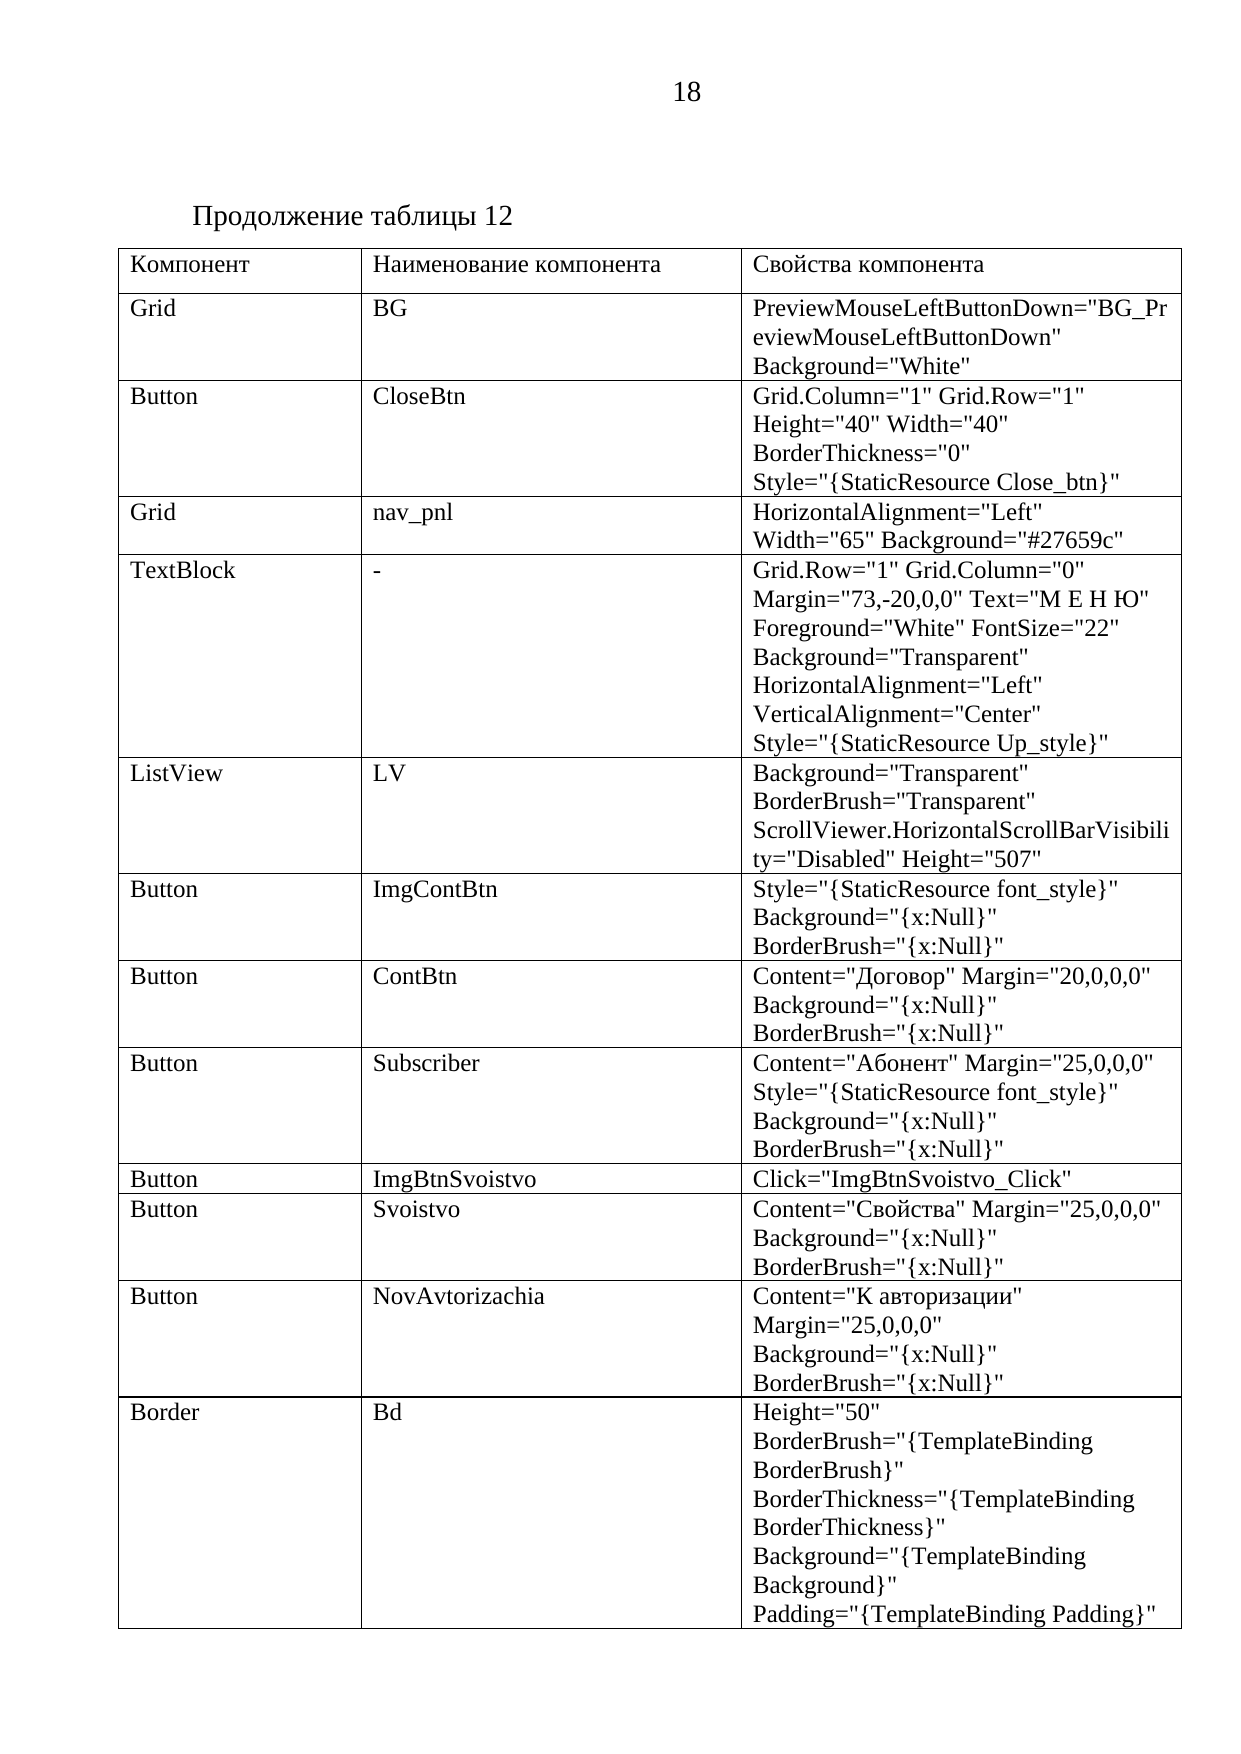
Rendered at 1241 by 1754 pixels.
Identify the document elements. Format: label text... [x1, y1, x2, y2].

table_cell Button [119, 961, 361, 1047]
table_cell ImgBtnSvoistvo [362, 1164, 741, 1193]
table_cell Content="Абонент" Margin="25,0,0,0" Style="{StaticResource font_style}" Background="{x:Null}" BorderBrush="{x:Null}" [742, 1048, 1181, 1163]
table_cell Height="50" BorderBrush="{TemplateBinding BorderBrush}" BorderThickness="{TemplateBinding BorderThickness}" Background="{TemplateBinding Background}" Padding="{TemplateBinding Padding}" [742, 1398, 1181, 1627]
table_cell Background="Transparent" BorderBrush="Transparent" ScrollViewer.HorizontalScrollBarVisibility="Disabled" Height="507" [742, 758, 1181, 873]
table_cell ContBtn [362, 961, 741, 1047]
table_header Свойства компонента [742, 249, 1181, 292]
table_cell Content="К авторизации" Margin="25,0,0,0" Background="{x:Null}" BorderBrush="{x:Null}" [742, 1281, 1181, 1396]
table_cell Button [119, 1048, 361, 1163]
table_cell Button [119, 874, 361, 960]
table_cell ListView [119, 758, 361, 873]
table_cell Svoistvo [362, 1194, 741, 1280]
table_cell Subscriber [362, 1048, 741, 1163]
table_cell Border [119, 1398, 361, 1627]
table_cell - [362, 555, 741, 757]
table_cell Bd [362, 1398, 741, 1627]
table_cell LV [362, 758, 741, 873]
table_cell Grid [119, 497, 361, 554]
table_cell CloseBtn [362, 381, 741, 496]
table_cell Button [119, 381, 361, 496]
table_cell Grid.Column="1" Grid.Row="1" Height="40" Width="40" BorderThickness="0" Style="{StaticResource Close_btn}" [742, 381, 1181, 496]
table_cell PreviewMouseLeftButtonDown="BG_PreviewMouseLeftButtonDown" Background="White" [742, 294, 1181, 380]
table_cell Click="ImgBtnSvoistvo_Click" [742, 1164, 1181, 1193]
table_cell TextBlock [119, 555, 361, 757]
table_cell Grid.Row="1" Grid.Column="0" Margin="73,-20,0,0" Text="М Е Н Ю" Foreground="White" FontSize="22" Background="Transparent" HorizontalAlignment="Left" VerticalAlignment="Center" Style="{StaticResource Up_style}" [742, 555, 1181, 757]
table_cell Button [119, 1164, 361, 1193]
table_header Компонент [119, 249, 361, 292]
table_cell Button [119, 1281, 361, 1396]
table_cell HorizontalAlignment="Left" Width="65" Background="#27659c" [742, 497, 1181, 554]
table_cell Style="{StaticResource font_style}" Background="{x:Null}" BorderBrush="{x:Null}" [742, 874, 1181, 960]
table_cell Button [119, 1194, 361, 1280]
table_cell NovAvtorizachia [362, 1281, 741, 1396]
table_header Наименование компонента [362, 249, 741, 292]
table_cell Content="Свойства" Margin="25,0,0,0" Background="{x:Null}" BorderBrush="{x:Null}" [742, 1194, 1181, 1280]
table_cell BG [362, 294, 741, 380]
table_cell nav_pnl [362, 497, 741, 554]
table_cell Grid [119, 294, 361, 380]
table_cell ImgContBtn [362, 874, 741, 960]
table_cell Content="Договор" Margin="20,0,0,0" Background="{x:Null}" BorderBrush="{x:Null}" [742, 961, 1181, 1047]
text Продолжение таблицы 12 [118, 198, 1181, 232]
